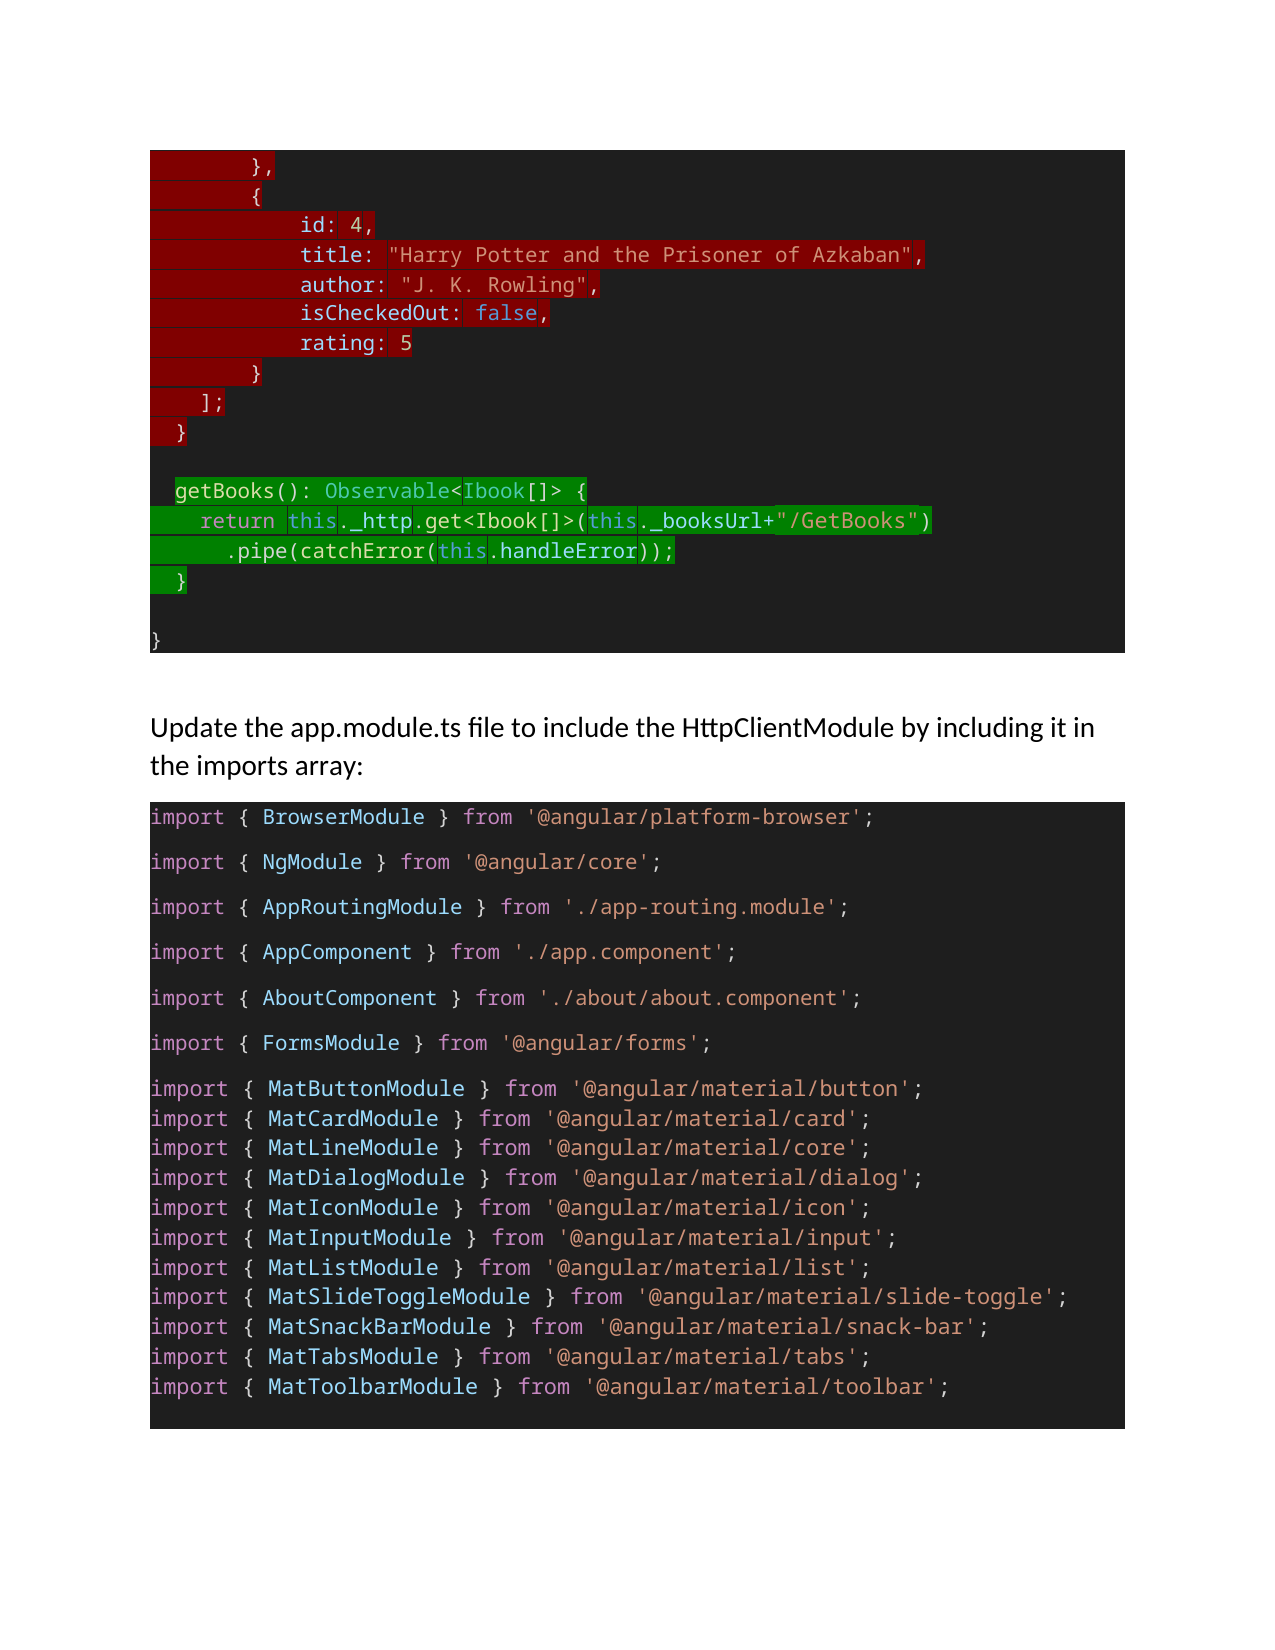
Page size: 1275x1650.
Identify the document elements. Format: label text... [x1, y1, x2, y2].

text import { MatSlideToggleModule } from '@angular/material/slide-toggle'; [150, 1281, 1125, 1311]
text rating: 5 [150, 327, 1125, 357]
text import { AboutComponent } from './about/about.component'; [150, 983, 1125, 1011]
text Update the app.module.ts file to include the HttpClientModule by including it in the imports array: [150, 709, 1125, 783]
text import { MatSnackBarModule } from '@angular/material/snack-bar'; [150, 1311, 1125, 1341]
text import { AppRoutingModule } from './app-routing.module'; [150, 892, 1125, 921]
text import { MatDialogModule } from '@angular/material/dialog'; [150, 1162, 1125, 1192]
text author: "J. K. Rowling", [150, 269, 1125, 298]
text { [150, 180, 1125, 209]
text import { MatIconModule } from '@angular/material/icon'; [150, 1192, 1125, 1222]
text .pipe(catchError(this.handleError)); [150, 535, 1125, 564]
text id: 4, [150, 209, 1125, 239]
text import { MatTabsModule } from '@angular/material/tabs'; [150, 1341, 1125, 1371]
text import { MatListModule } from '@angular/material/list'; [150, 1252, 1125, 1281]
text title: "Harry Potter and the Prisoner of Azkaban", [150, 239, 1125, 269]
text import { MatToolbarModule } from '@angular/material/toolbar'; [150, 1371, 1125, 1401]
text import { BrowserModule } from '@angular/platform-browser'; [150, 802, 1125, 831]
text isCheckedOut: false, [150, 298, 1125, 327]
text getBooks(): Observable<Ibook[]> { [150, 475, 1125, 505]
text import { MatInputModule } from '@angular/material/input'; [150, 1222, 1125, 1252]
text } [150, 416, 1125, 446]
text } [150, 564, 1125, 594]
text import { AppComponent } from './app.component'; [150, 937, 1125, 966]
text import { MatCardModule } from '@angular/material/card'; [150, 1103, 1125, 1132]
text import { FormsModule } from '@angular/forms'; [150, 1028, 1125, 1056]
text import { MatLineModule } from '@angular/material/core'; [150, 1132, 1125, 1162]
text } [150, 357, 1125, 386]
text import { NgModule } from '@angular/core'; [150, 847, 1125, 876]
text import { MatButtonModule } from '@angular/material/button'; [150, 1073, 1125, 1103]
text } [150, 624, 1125, 653]
text return this._http.get<Ibook[]>(this._booksUrl+"/GetBooks") [919, 505, 1125, 535]
text ]; [150, 386, 1125, 416]
text }, [150, 150, 1125, 180]
